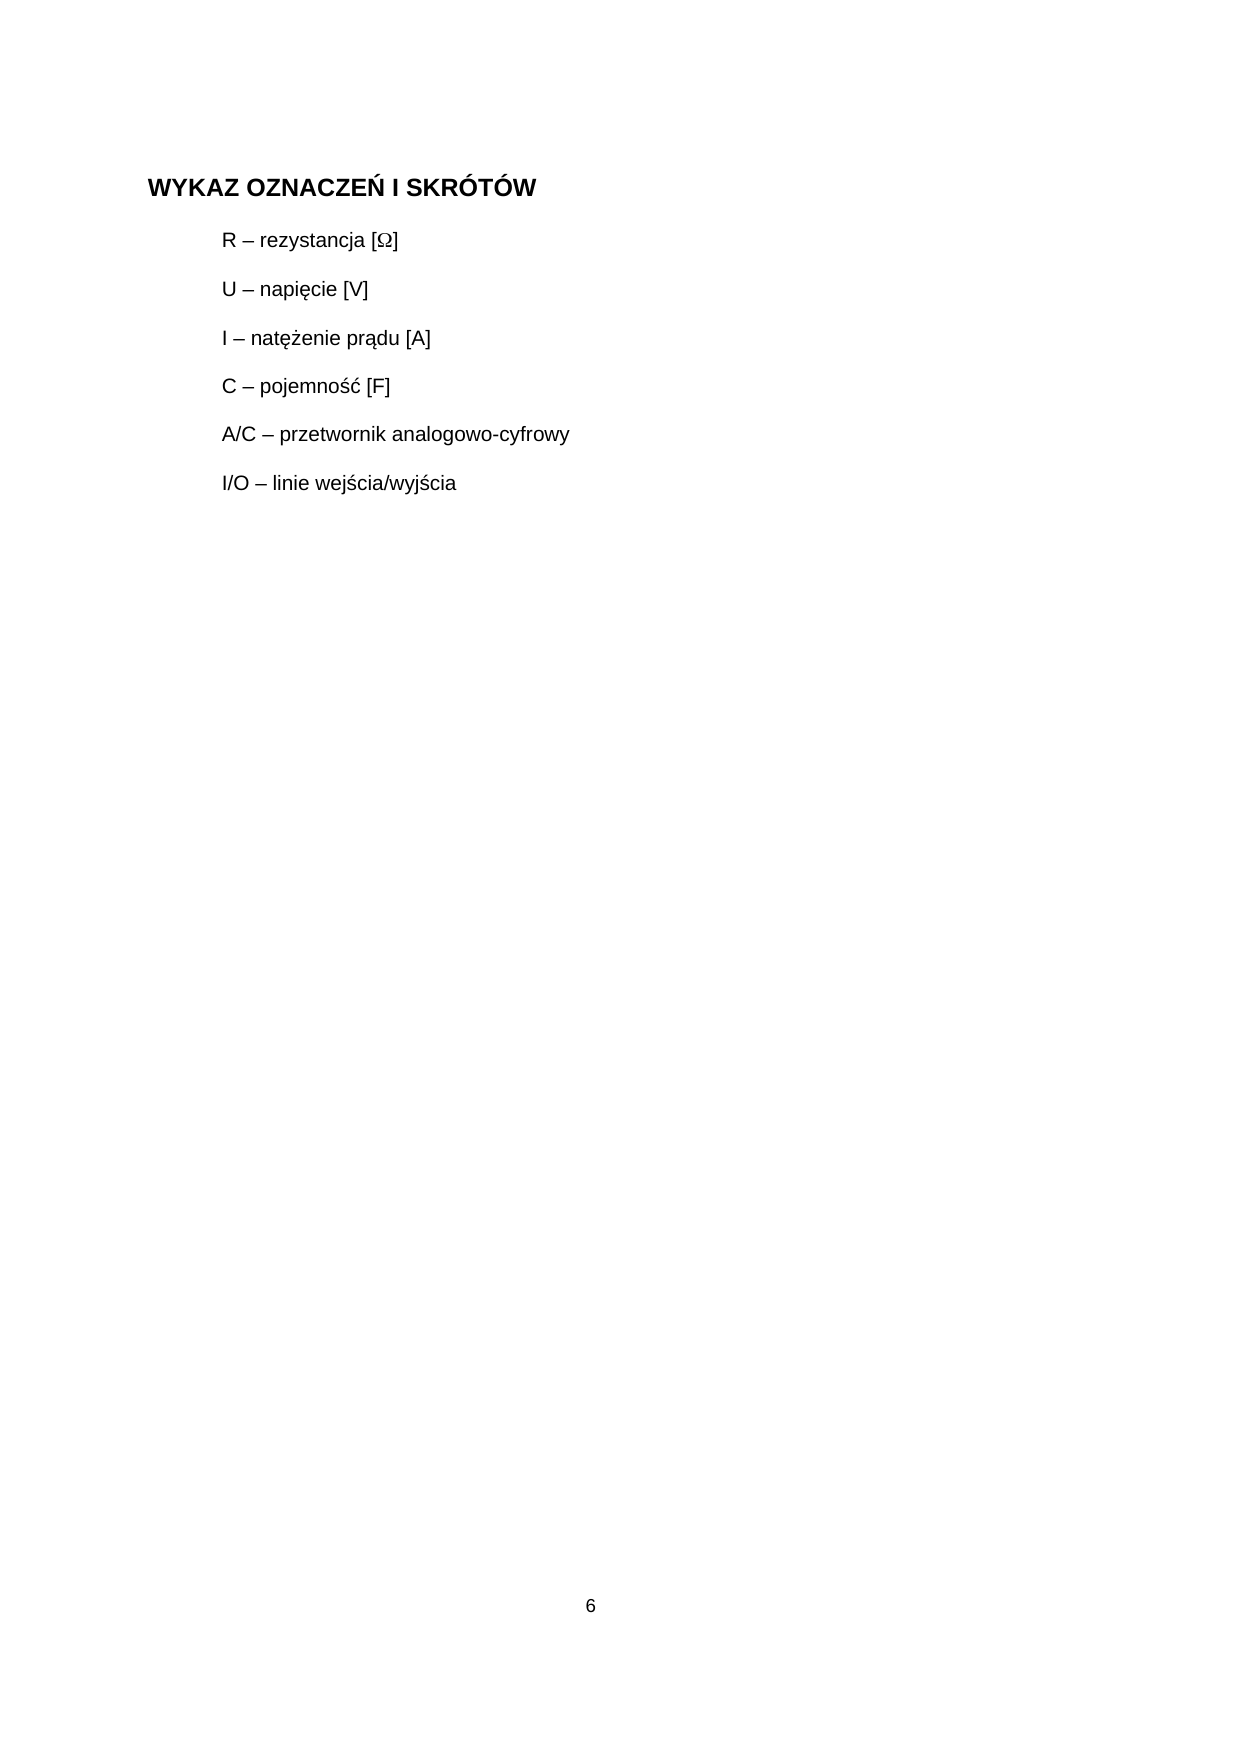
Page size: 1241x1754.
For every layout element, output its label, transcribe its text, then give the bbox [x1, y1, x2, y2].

text Wykaz oznaczeń i skrótów [148, 173, 1033, 201]
text U – napięcie [V] [148, 277, 1033, 301]
text C – pojemność [F] [148, 374, 1033, 398]
text I/O – linie wejścia/wyjścia [148, 471, 1033, 494]
text I – natężenie prądu [A] [148, 325, 1033, 349]
text R – rezystancja [] [148, 228, 1033, 252]
text A/C – przetwornik analogowo-cyfrowy [148, 422, 1033, 446]
